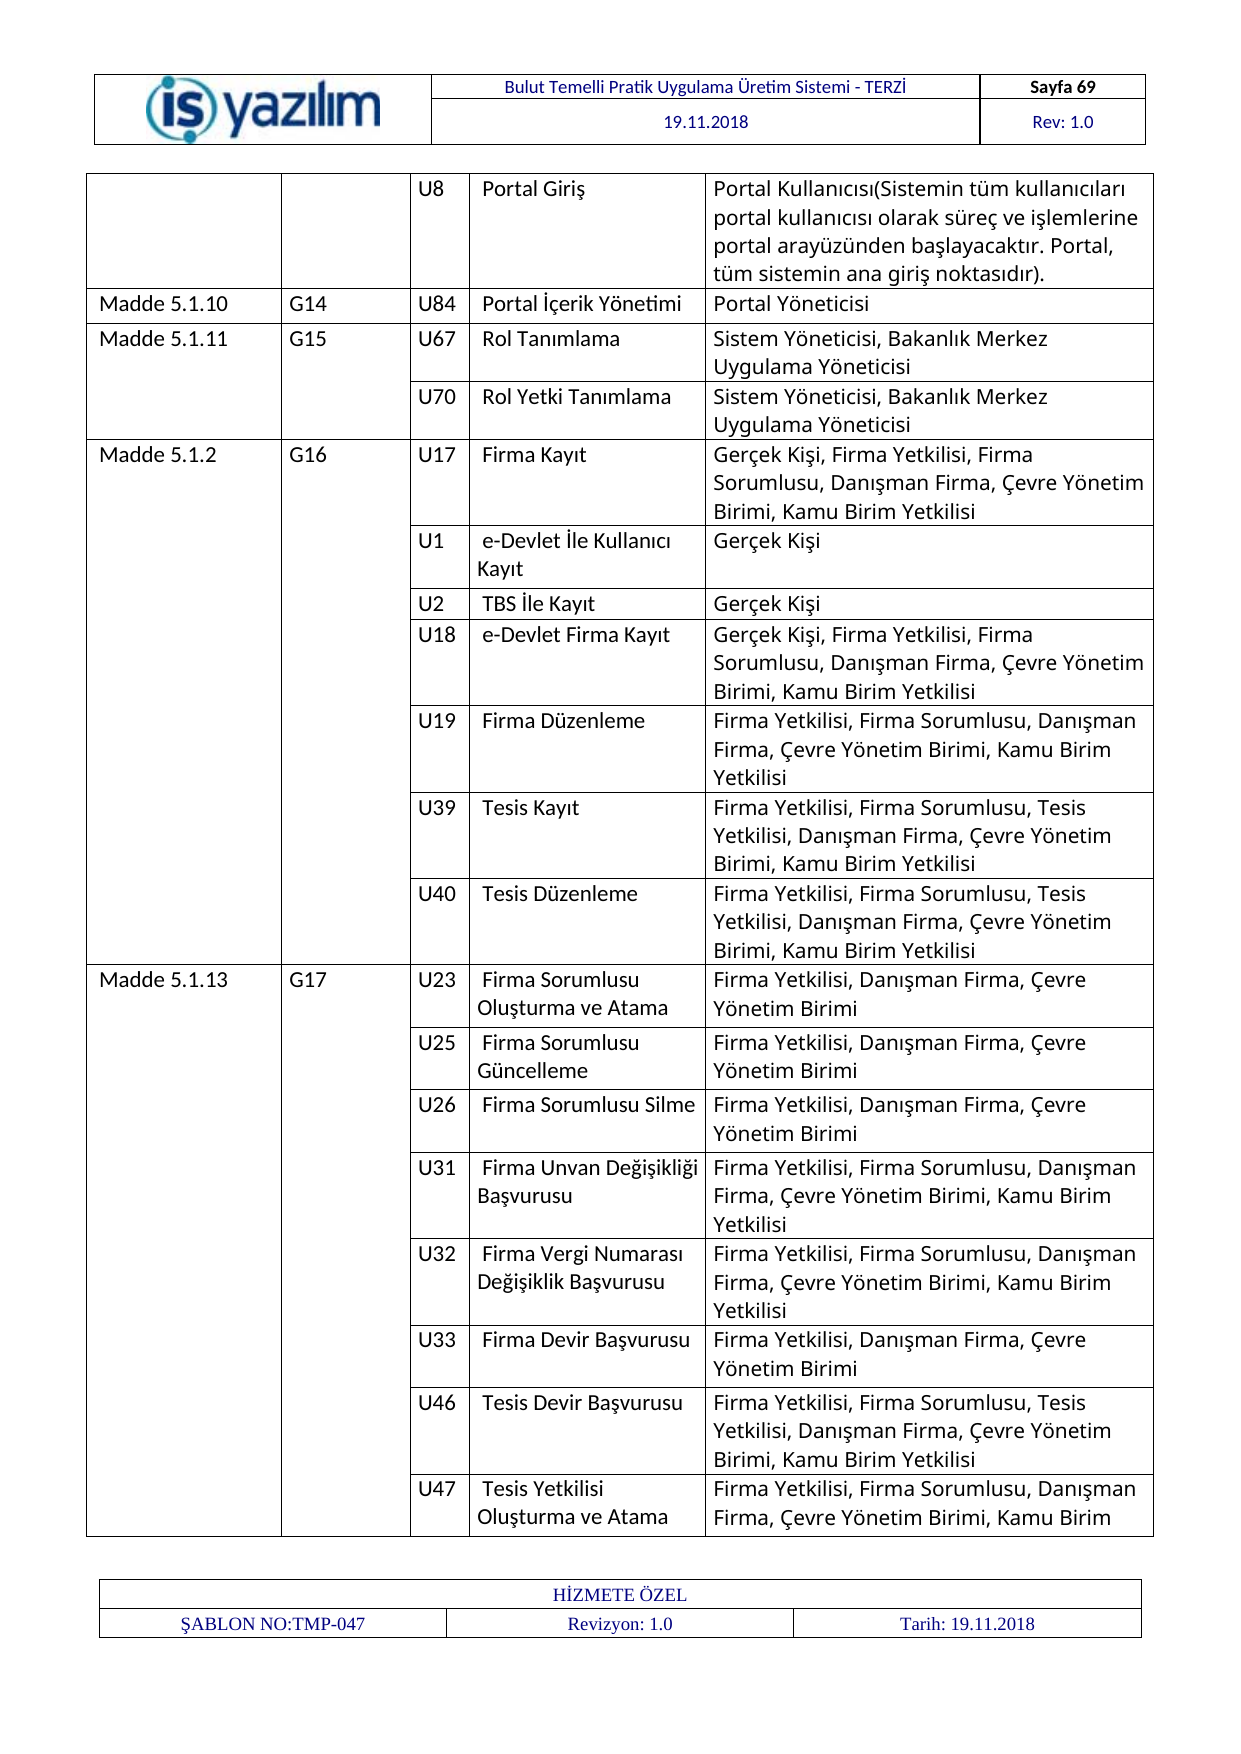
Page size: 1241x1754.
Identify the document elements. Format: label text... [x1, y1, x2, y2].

table_cell U46 [411, 1388, 469, 1473]
table_cell G16 [282, 440, 410, 964]
table_cell Firma Kayıt [470, 440, 705, 525]
table_cell U8 [411, 174, 469, 288]
picture [146, 75, 380, 144]
table_cell Sistem Yöneticisi, Bakanlık Merkez Uygulama Yöneticisi [706, 382, 1153, 439]
table_cell U32 [411, 1239, 469, 1324]
table_cell Firma Yetkilisi, Firma Sorumlusu, Danışman Firma, Çevre Yönetim Birimi, Kamu Birim Yetkilisi [706, 706, 1153, 792]
table_cell Firma Sorumlusu Oluşturma ve Atama [470, 965, 705, 1027]
table_cell U39 [411, 793, 469, 878]
table_cell Firma Yetkilisi, Danışman Firma, Çevre Yönetim Birimi [706, 1326, 1153, 1387]
table_cell U26 [411, 1090, 469, 1152]
table_cell Sistem Yöneticisi, Bakanlık Merkez Uygulama Yöneticisi [706, 324, 1153, 381]
table_cell Madde 5.1.2 [87, 440, 281, 964]
table_cell Portal İçerik Yönetimi [470, 289, 705, 323]
table_cell Firma Vergi Numarası Değişiklik Başvurusu [470, 1239, 705, 1324]
table_cell Firma Yetkilisi, Firma Sorumlusu, Danışman Firma, Çevre Yönetim Birimi, Kamu Birim Yetkilisi [706, 1153, 1153, 1238]
table_cell Portal Giriş [470, 174, 705, 288]
table_cell Gerçek Kişi, Firma Yetkilisi, Firma Sorumlusu, Danışman Firma, Çevre Yönetim Birimi, Kamu Birim Yetkilisi [706, 440, 1153, 525]
table_cell Firma Sorumlusu Silme [470, 1090, 705, 1152]
table_cell Madde 5.1.11 [87, 324, 281, 439]
table_cell U84 [411, 289, 469, 323]
table_cell Portal Yöneticisi [706, 289, 1153, 323]
table_cell Firma Yetkilisi, Danışman Firma, Çevre Yönetim Birimi [706, 1028, 1153, 1089]
table_cell Firma Yetkilisi, Firma Sorumlusu, Tesis Yetkilisi, Danışman Firma, Çevre Yönetim Birimi, Kamu Birim Yetkilisi [706, 1388, 1153, 1473]
table_cell U40 [411, 879, 469, 964]
table_cell G15 [282, 324, 410, 439]
table_cell e-Devlet İle Kullanıcı Kayıt [470, 526, 705, 588]
table_cell Firma Yetkilisi, Firma Sorumlusu, Danışman Firma, Çevre Yönetim Birimi, Kamu Birim Yetkilisi [706, 1475, 1153, 1536]
table_cell G17 [282, 965, 410, 1536]
table_cell Portal Kullanıcısı(Sistemin tüm kullanıcıları portal kullanıcısı olarak süreç ve işlemlerine portal arayüzünden başlayacaktır. Portal, tüm sistemin ana giriş noktasıdır). [706, 174, 1153, 288]
table_cell e-Devlet Firma Kayıt [470, 620, 705, 705]
table_cell U19 [411, 706, 469, 792]
table_cell U70 [411, 382, 469, 439]
table_cell Gerçek Kişi, Firma Yetkilisi, Firma Sorumlusu, Danışman Firma, Çevre Yönetim Birimi, Kamu Birim Yetkilisi [706, 620, 1153, 705]
table_cell Madde 5.1.13 [87, 965, 281, 1536]
table_cell U31 [411, 1153, 469, 1238]
table_cell U2 [411, 589, 469, 619]
table_cell Tesis Kayıt [470, 793, 705, 878]
table_cell U17 [411, 440, 469, 525]
table_cell Tesis Devir Başvurusu [470, 1388, 705, 1473]
table_cell Firma Yetkilisi, Danışman Firma, Çevre Yönetim Birimi [706, 1090, 1153, 1152]
table_cell Rol Tanımlama [470, 324, 705, 381]
table_cell Tesis Yetkilisi Oluşturma ve Atama [470, 1475, 705, 1536]
table_cell U18 [411, 620, 469, 705]
table_cell Firma Yetkilisi, Danışman Firma, Çevre Yönetim Birimi [706, 965, 1153, 1027]
table_cell Firma Sorumlusu Güncelleme [470, 1028, 705, 1089]
table_cell Firma Devir Başvurusu [470, 1326, 705, 1387]
table_cell U67 [411, 324, 469, 381]
table_cell Tesis Düzenleme [470, 879, 705, 964]
table_cell Firma Yetkilisi, Firma Sorumlusu, Danışman Firma, Çevre Yönetim Birimi, Kamu Birim Yetkilisi [706, 1239, 1153, 1324]
table_cell Firma Unvan Değişikliği Başvurusu [470, 1153, 705, 1238]
table_cell U47 [411, 1475, 469, 1536]
table_cell U25 [411, 1028, 469, 1089]
table_cell Firma Yetkilisi, Firma Sorumlusu, Tesis Yetkilisi, Danışman Firma, Çevre Yönetim Birimi, Kamu Birim Yetkilisi [706, 793, 1153, 878]
table_cell TBS İle Kayıt [470, 589, 705, 619]
table_cell Madde 5.1.10 [87, 289, 281, 323]
table_cell Gerçek Kişi [706, 589, 1153, 619]
table_cell Gerçek Kişi [706, 526, 1153, 588]
table_cell Firma Yetkilisi, Firma Sorumlusu, Tesis Yetkilisi, Danışman Firma, Çevre Yönetim Birimi, Kamu Birim Yetkilisi [706, 879, 1153, 964]
table_cell Firma Düzenleme [470, 706, 705, 792]
table_cell G14 [282, 289, 410, 323]
table_cell U1 [411, 526, 469, 588]
table_cell Rol Yetki Tanımlama [470, 382, 705, 439]
table_cell U23 [411, 965, 469, 1027]
table_cell U33 [411, 1326, 469, 1387]
